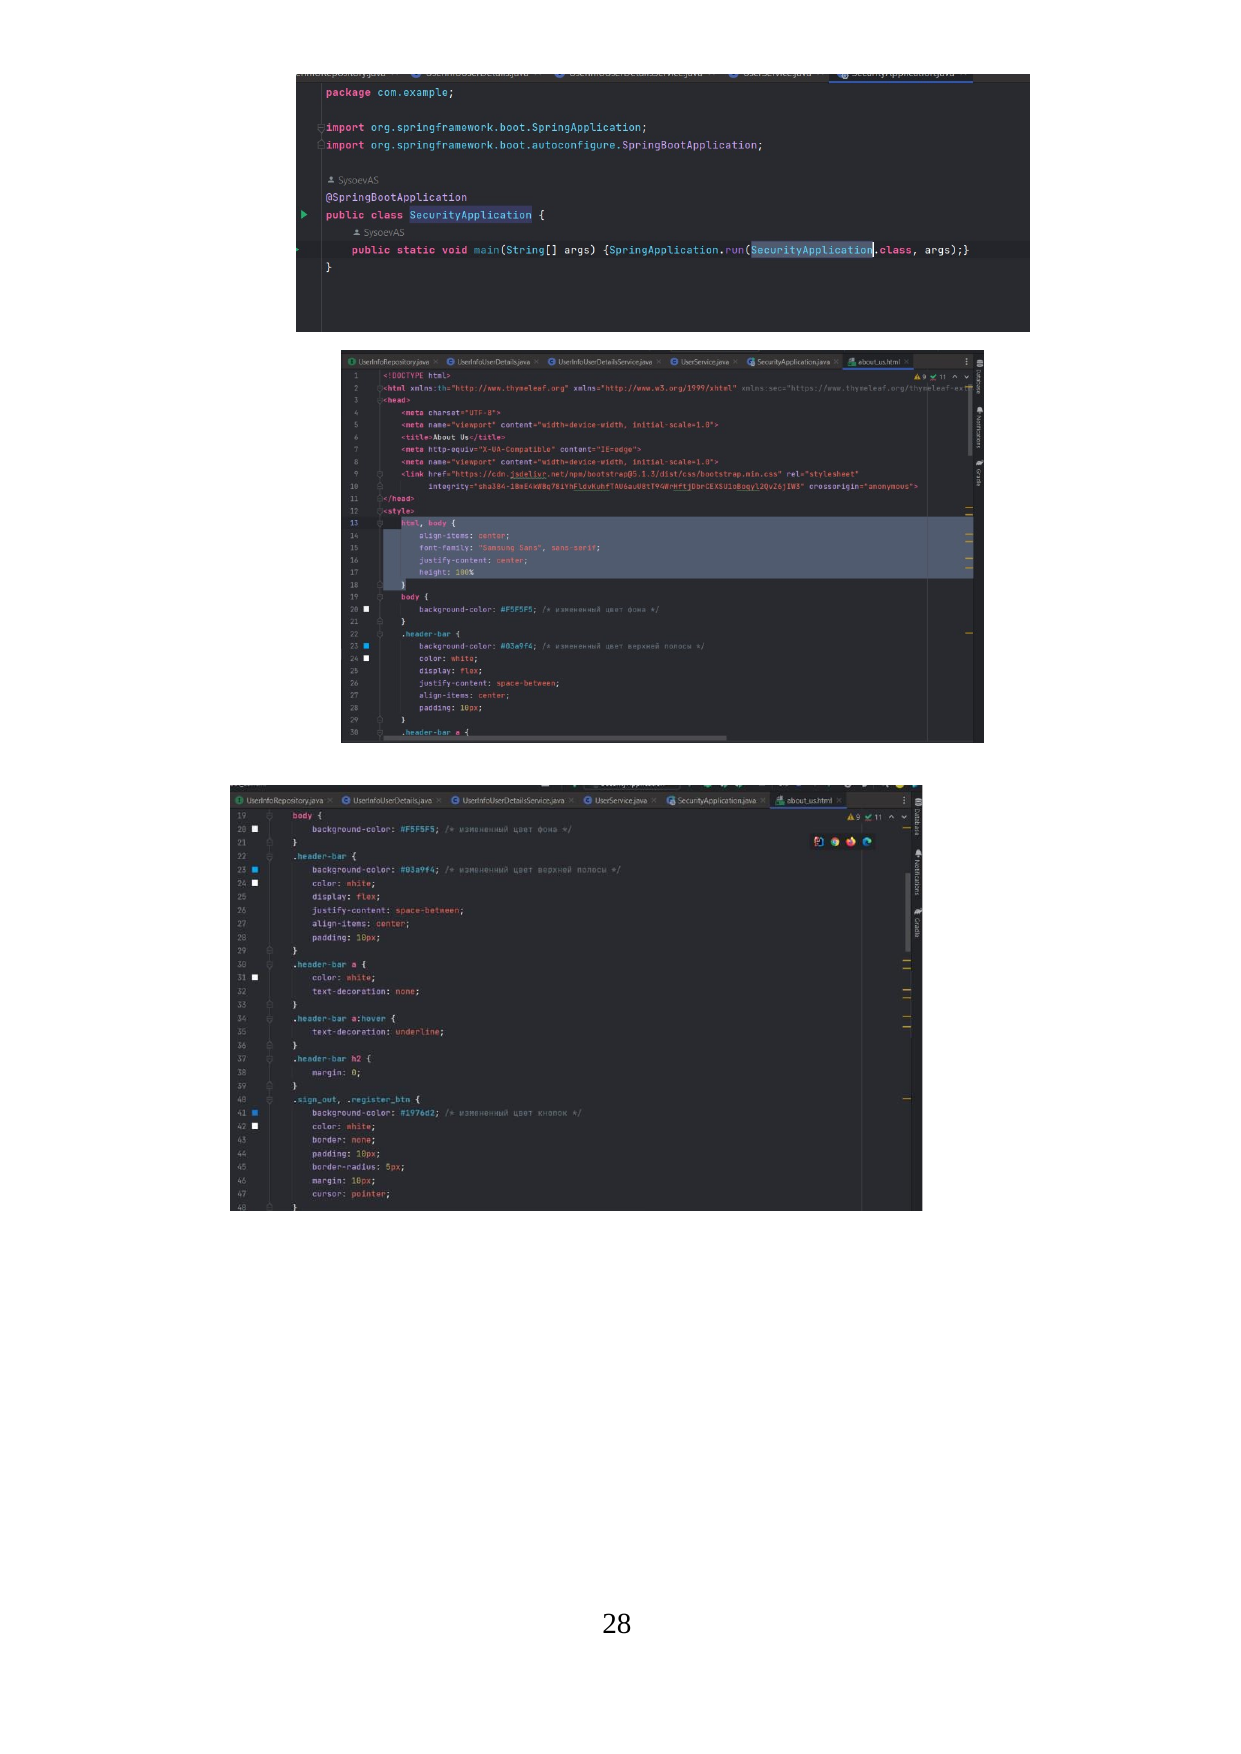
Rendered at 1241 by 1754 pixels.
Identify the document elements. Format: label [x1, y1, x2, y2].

picture [296, 74, 1030, 332]
picture [230, 785, 923, 1211]
picture [341, 350, 984, 743]
